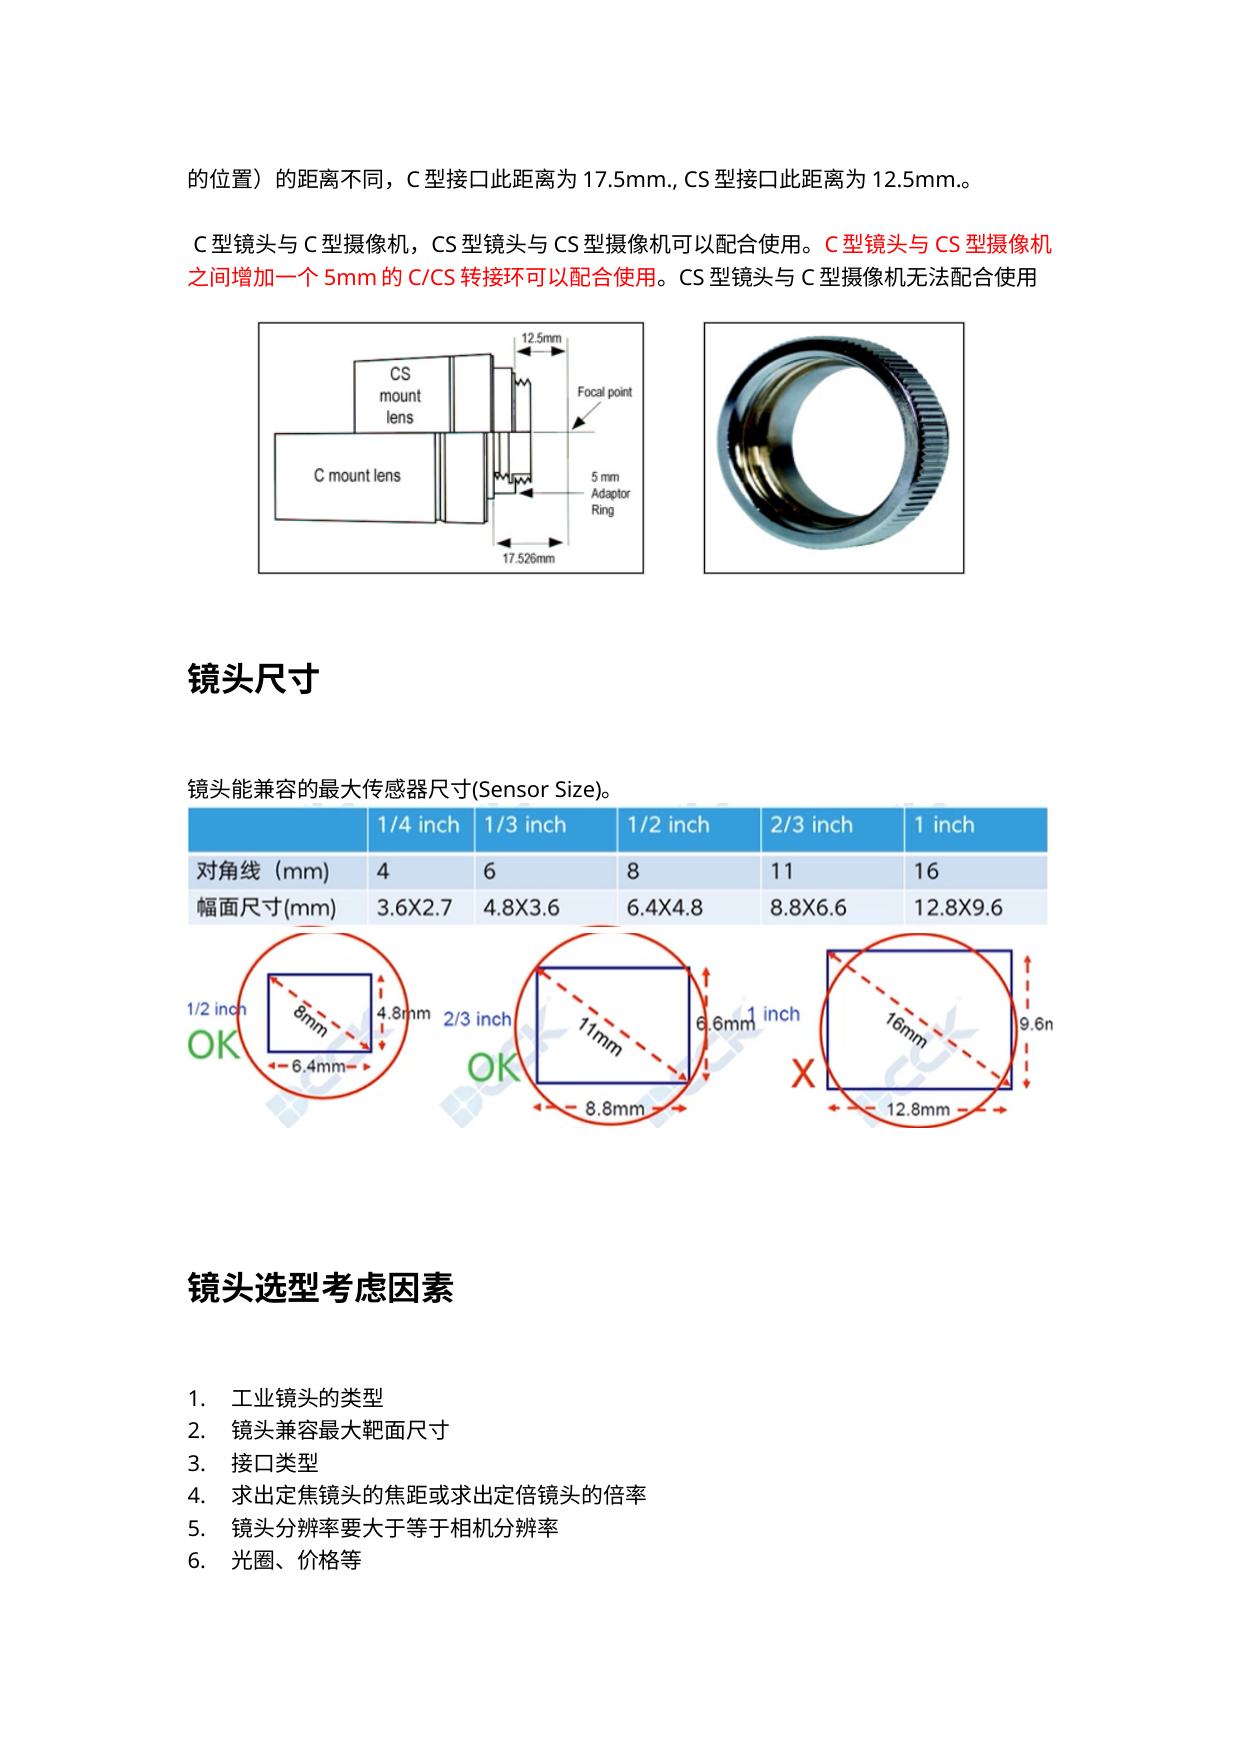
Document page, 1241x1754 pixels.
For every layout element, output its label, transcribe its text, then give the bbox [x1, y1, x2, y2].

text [187, 162, 1053, 194]
text 镜头能兼容的最大传感器尺寸(Sensor Size)。 [187, 771, 1053, 803]
text C型镜头与C型摄像机，CS型镜头与CS型摄像机可以配合使用。C型镜头与CS型摄像机之间增加一个 5mm的C/CS转接环可以配合使用。CS型镜头与C型摄像机无法配合使用 [187, 227, 1053, 292]
picture [187, 292, 997, 599]
list 求出定焦镜头的焦距或求出定倍镜头的倍率 [187, 1478, 1053, 1511]
list 光圈、价格等 [187, 1543, 1053, 1576]
list 工业镜头的类型 [187, 1381, 1053, 1413]
list 镜头兼容最大靶面尺寸 [187, 1413, 1053, 1446]
list 镜头分辨率要大于等于相机分辨率 [187, 1511, 1053, 1543]
list 接口类型 [187, 1446, 1053, 1478]
subtitle 镜头尺寸 [187, 644, 1053, 709]
picture [187, 933, 1053, 1128]
subtitle 镜头选型考虑因素 [187, 1253, 1053, 1318]
picture [187, 803, 1053, 927]
